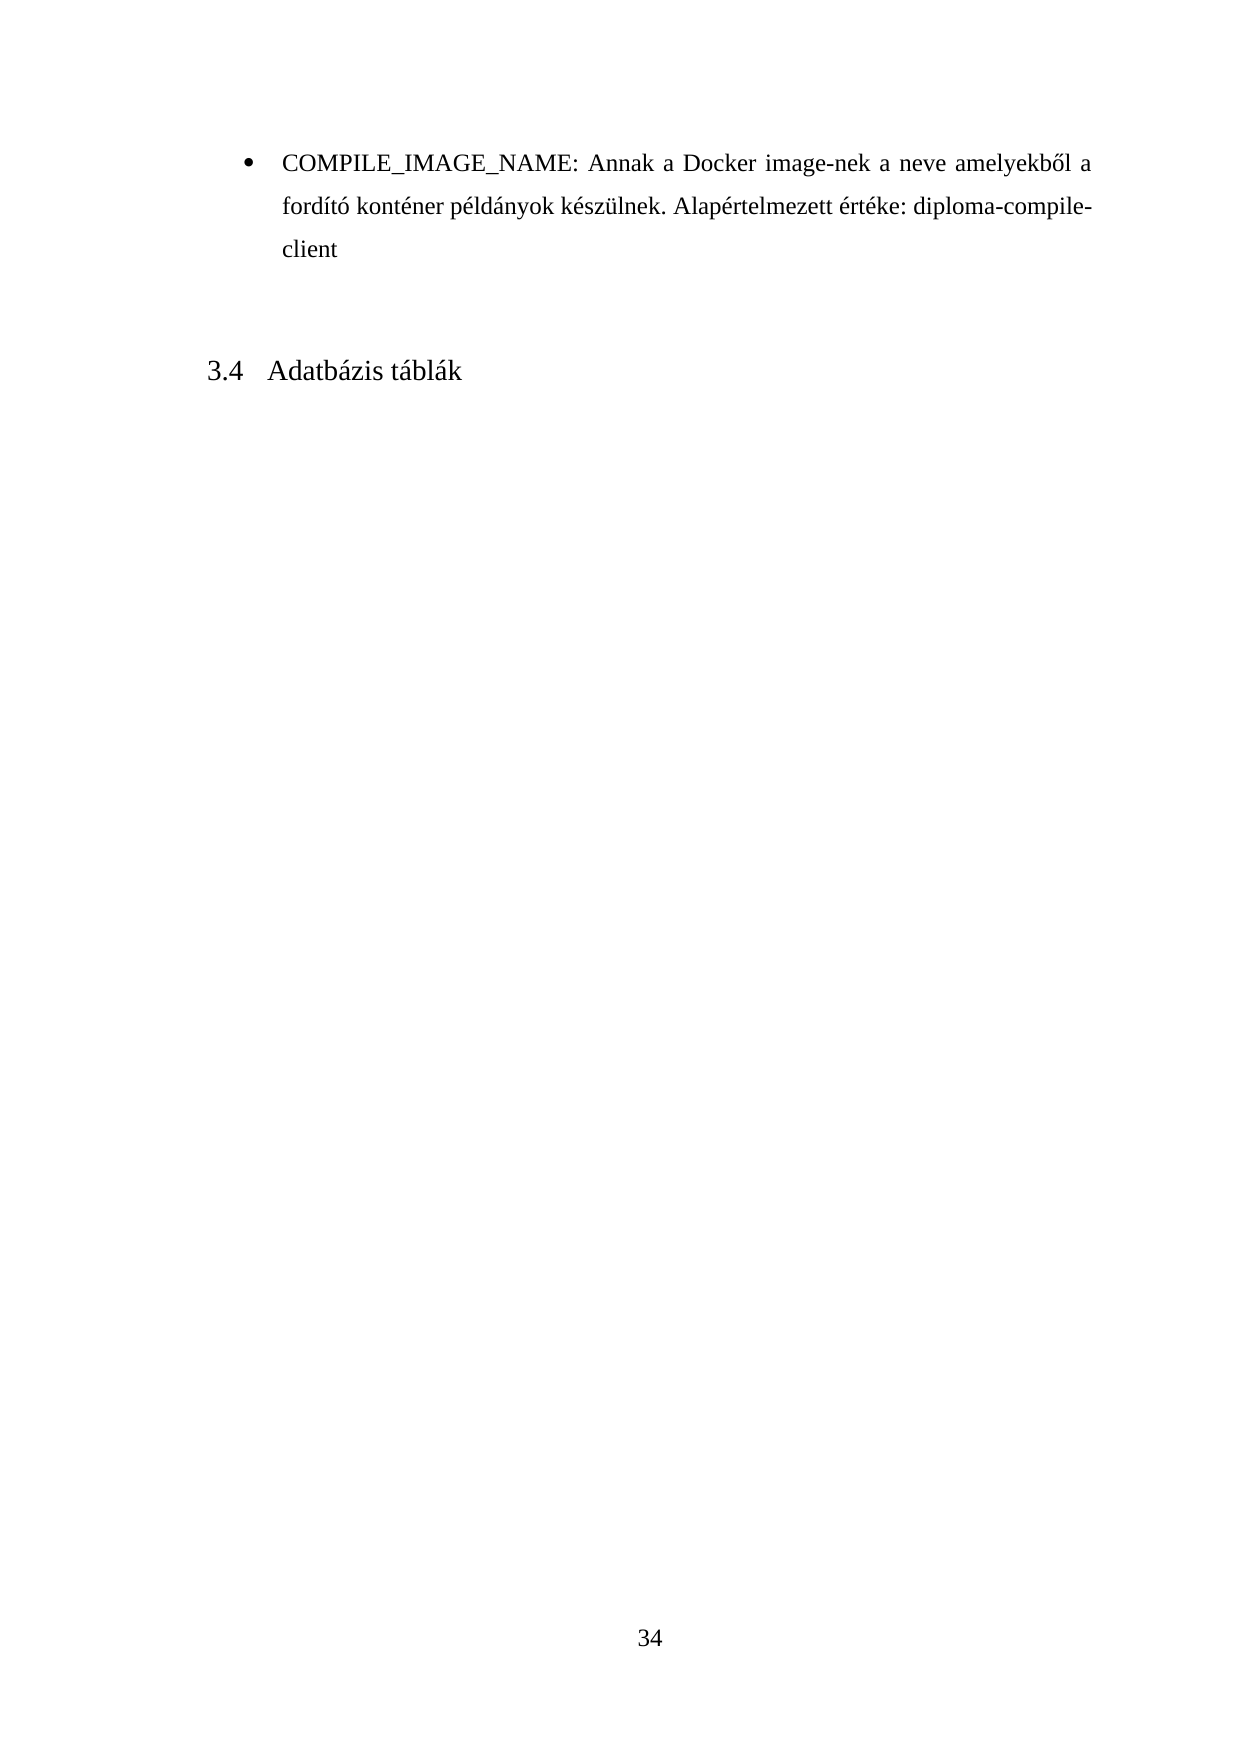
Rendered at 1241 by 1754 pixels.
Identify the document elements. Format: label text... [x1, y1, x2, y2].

list COMPILE_IMAGE_NAME: Annak a Docker image-nek a neve amelyekből a fordító konténer példányok készülnek. Alapértelmezett értéke: diploma-compile-client [244, 148, 1092, 263]
subtitle Adatbázis táblák [207, 353, 1092, 387]
